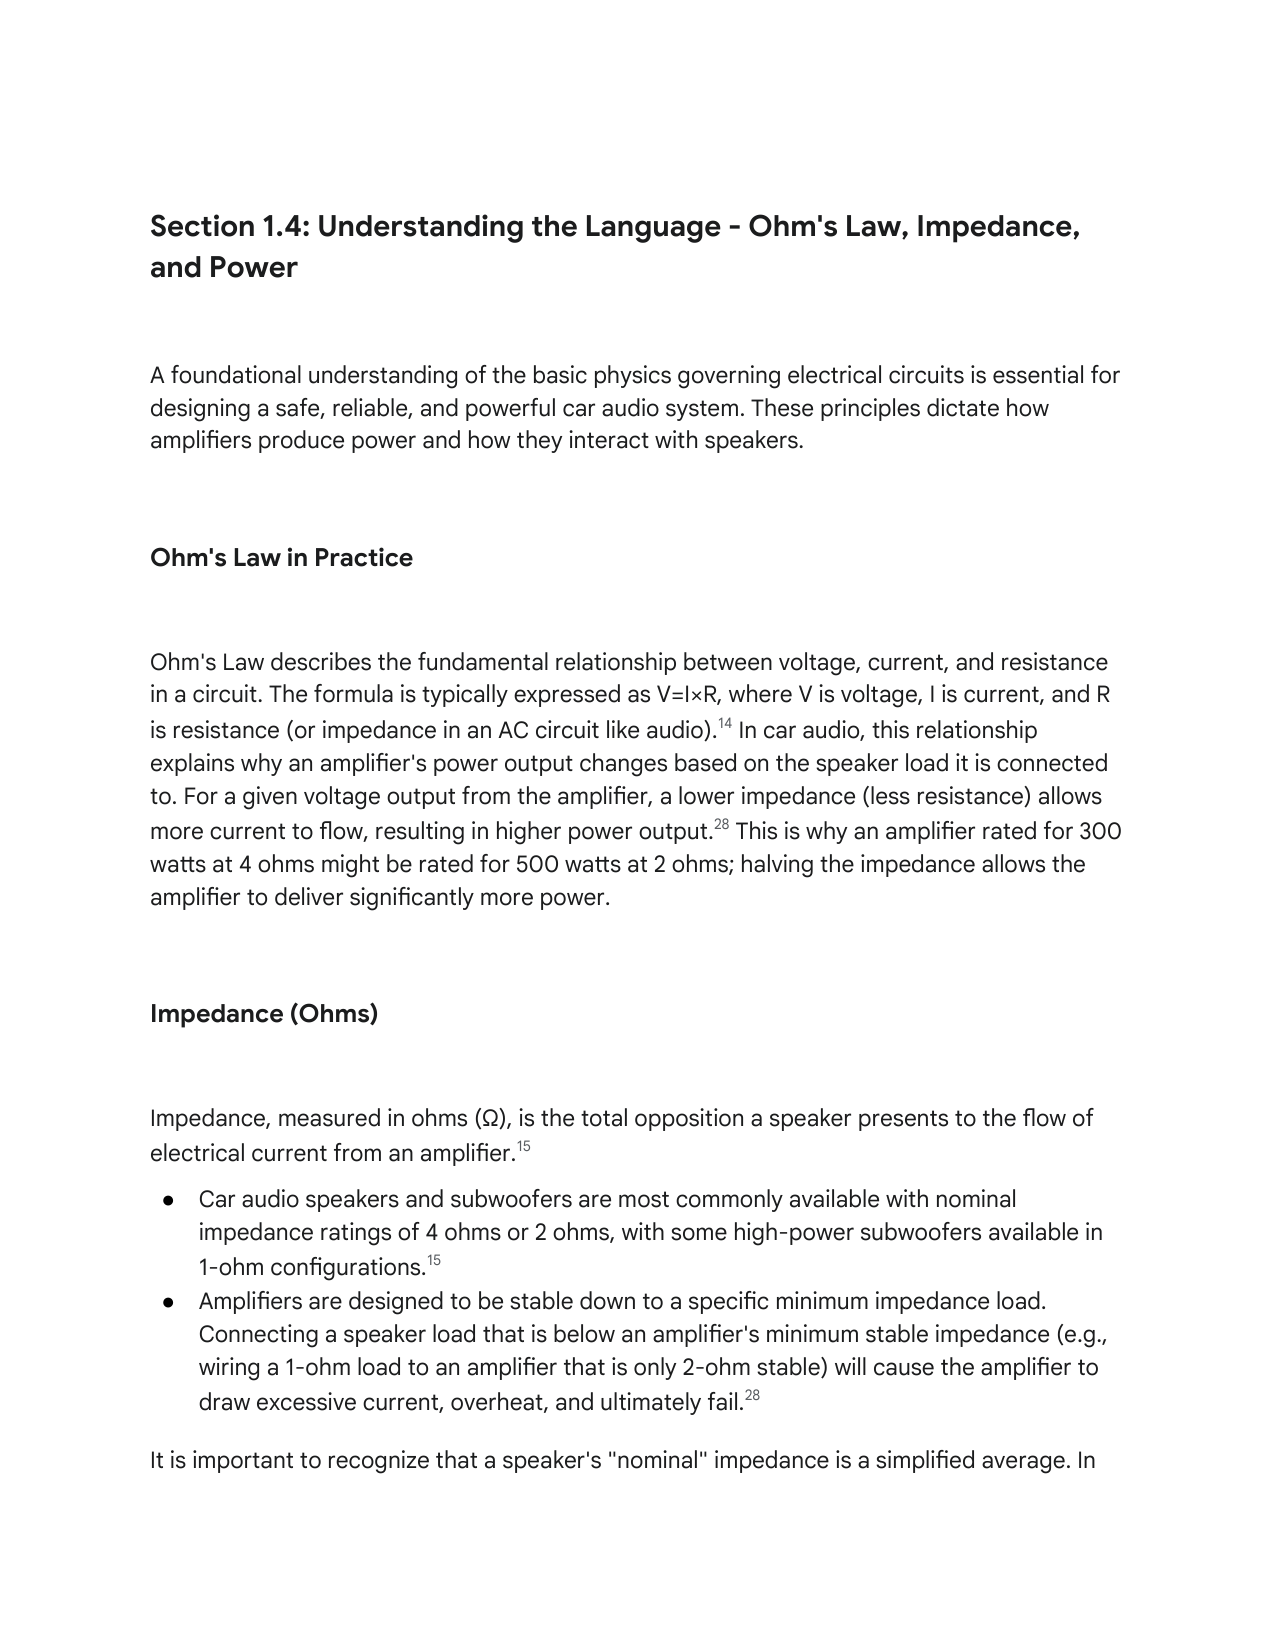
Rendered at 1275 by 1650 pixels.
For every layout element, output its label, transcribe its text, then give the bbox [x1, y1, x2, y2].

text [150, 1447, 1125, 1475]
subtitle Impedance (Ohms) [150, 998, 1125, 1030]
text A foundational understanding of the basic physics governing electrical circuits is essential for designing a safe, reliable, and powerful car audio system. These principles dictate how amplifiers produce power and how they interact with speakers. [150, 361, 1125, 455]
list Car audio speakers and subwoofers are most commonly available with nominal impedance ratings of 4 ohms or 2 ohms, with some high-power subwoofers available in 1-ohm configurations.15 [161, 1186, 1125, 1283]
subtitle Ohm's Law in Practice [150, 542, 1125, 573]
subtitle Section 1.4: Understanding the Language - Ohm's Law, Impedance, and Power [150, 208, 1125, 286]
text Impedance, measured in ohms (Ω), is the total opposition a speaker presents to the flow of electrical current from an amplifier.15 [150, 1104, 1125, 1169]
list Amplifiers are designed to be stable down to a specific minimum impedance load. Connecting a speaker load that is below an amplifier's minimum stable impedance (e.g., wiring a 1-ohm load to an amplifier that is only 2-ohm stable) will cause the amplifier to draw excessive current, overheat, and ultimately fail.28 [161, 1287, 1125, 1417]
text Ohm's Law describes the fundamental relationship between voltage, current, and resistance in a circuit. The formula is typically expressed as V=I×R, where V is voltage, I is current, and R is resistance (or impedance in an AC circuit like audio).14 In car audio, this relationship explains why an amplifier's power output changes based on the speaker load it is connected to. For a given voltage output from the amplifier, a lower impedance (less resistance) allows more current to flow, resulting in higher power output.28 This is why an amplifier rated for 300 watts at 4 ohms might be rated for 500 watts at 2 ohms; halving the impedance allows the amplifier to deliver significantly more power. [150, 648, 1125, 912]
